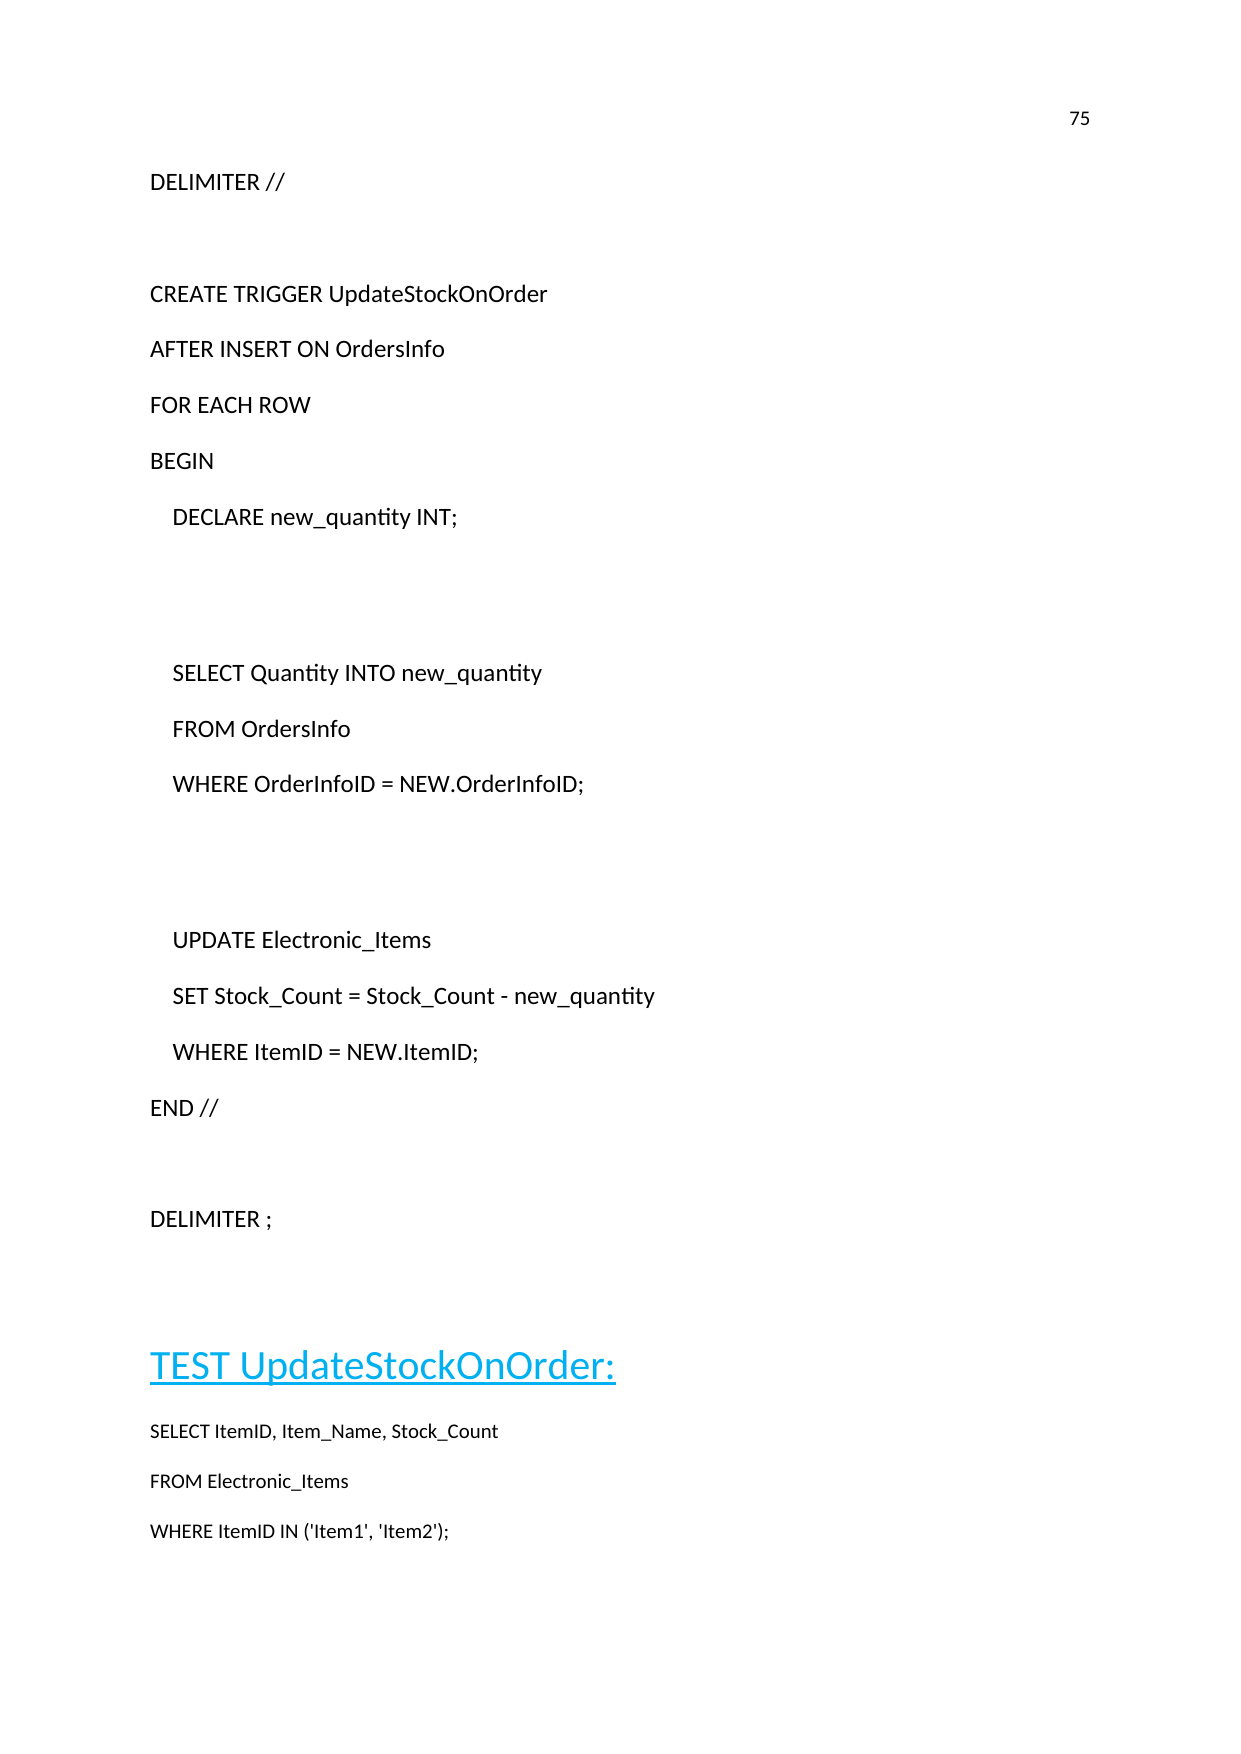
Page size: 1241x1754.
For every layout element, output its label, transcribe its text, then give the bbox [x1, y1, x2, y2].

text END // [150, 1092, 1090, 1122]
text TEST UpdateStockOnOrder: [150, 1339, 1090, 1389]
text FOR EACH ROW [150, 389, 1090, 420]
text WHERE ItemID = NEW.ItemID; [150, 1036, 1090, 1067]
text WHERE OrderInfoID = NEW.OrderInfoID; [150, 769, 1090, 799]
text CREATE TRIGGER UpdateStockOnOrder [150, 278, 1090, 308]
text SELECT Quantity INTO new_quantity [150, 657, 1090, 687]
text WHERE ItemID IN ('Item1', 'Item2'); [150, 1518, 1090, 1543]
text SET Stock_Count = Stock_Count - new_quantity [150, 980, 1090, 1011]
text FROM Electronic_Items [150, 1468, 1090, 1493]
text DELIMITER ; [150, 1204, 1090, 1234]
text AFTER INSERT ON OrdersInfo [150, 334, 1090, 364]
text SELECT ItemID, Item_Name, Stock_Count [150, 1418, 1090, 1443]
text BEGIN [150, 445, 1090, 476]
text FROM OrdersInfo [150, 713, 1090, 743]
text DELIMITER // [150, 166, 1090, 197]
text DECLARE new_quantity INT; [150, 501, 1090, 532]
text UPDATE Electronic_Items [150, 924, 1090, 955]
